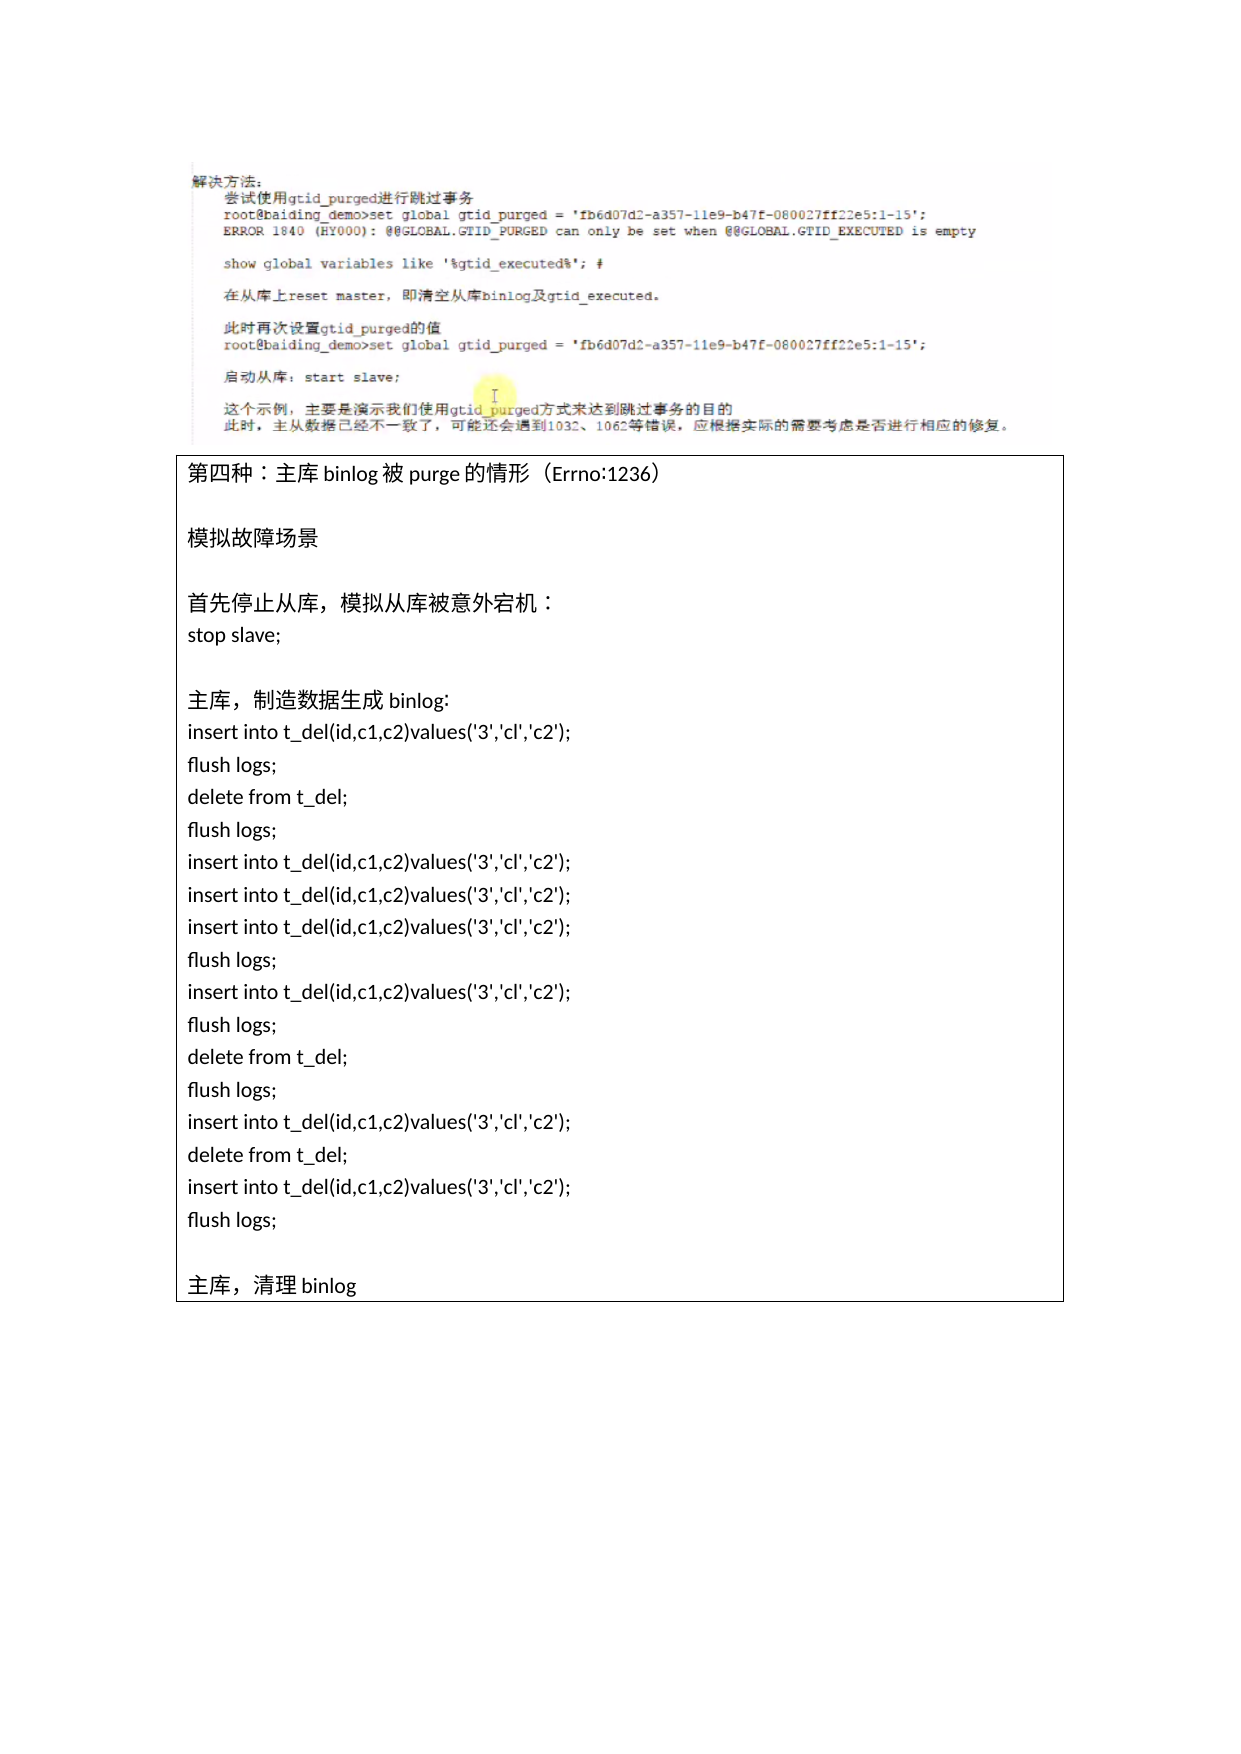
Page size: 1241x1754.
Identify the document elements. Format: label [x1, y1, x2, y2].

picture [187, 162, 1053, 445]
table_header [177, 456, 1063, 1301]
